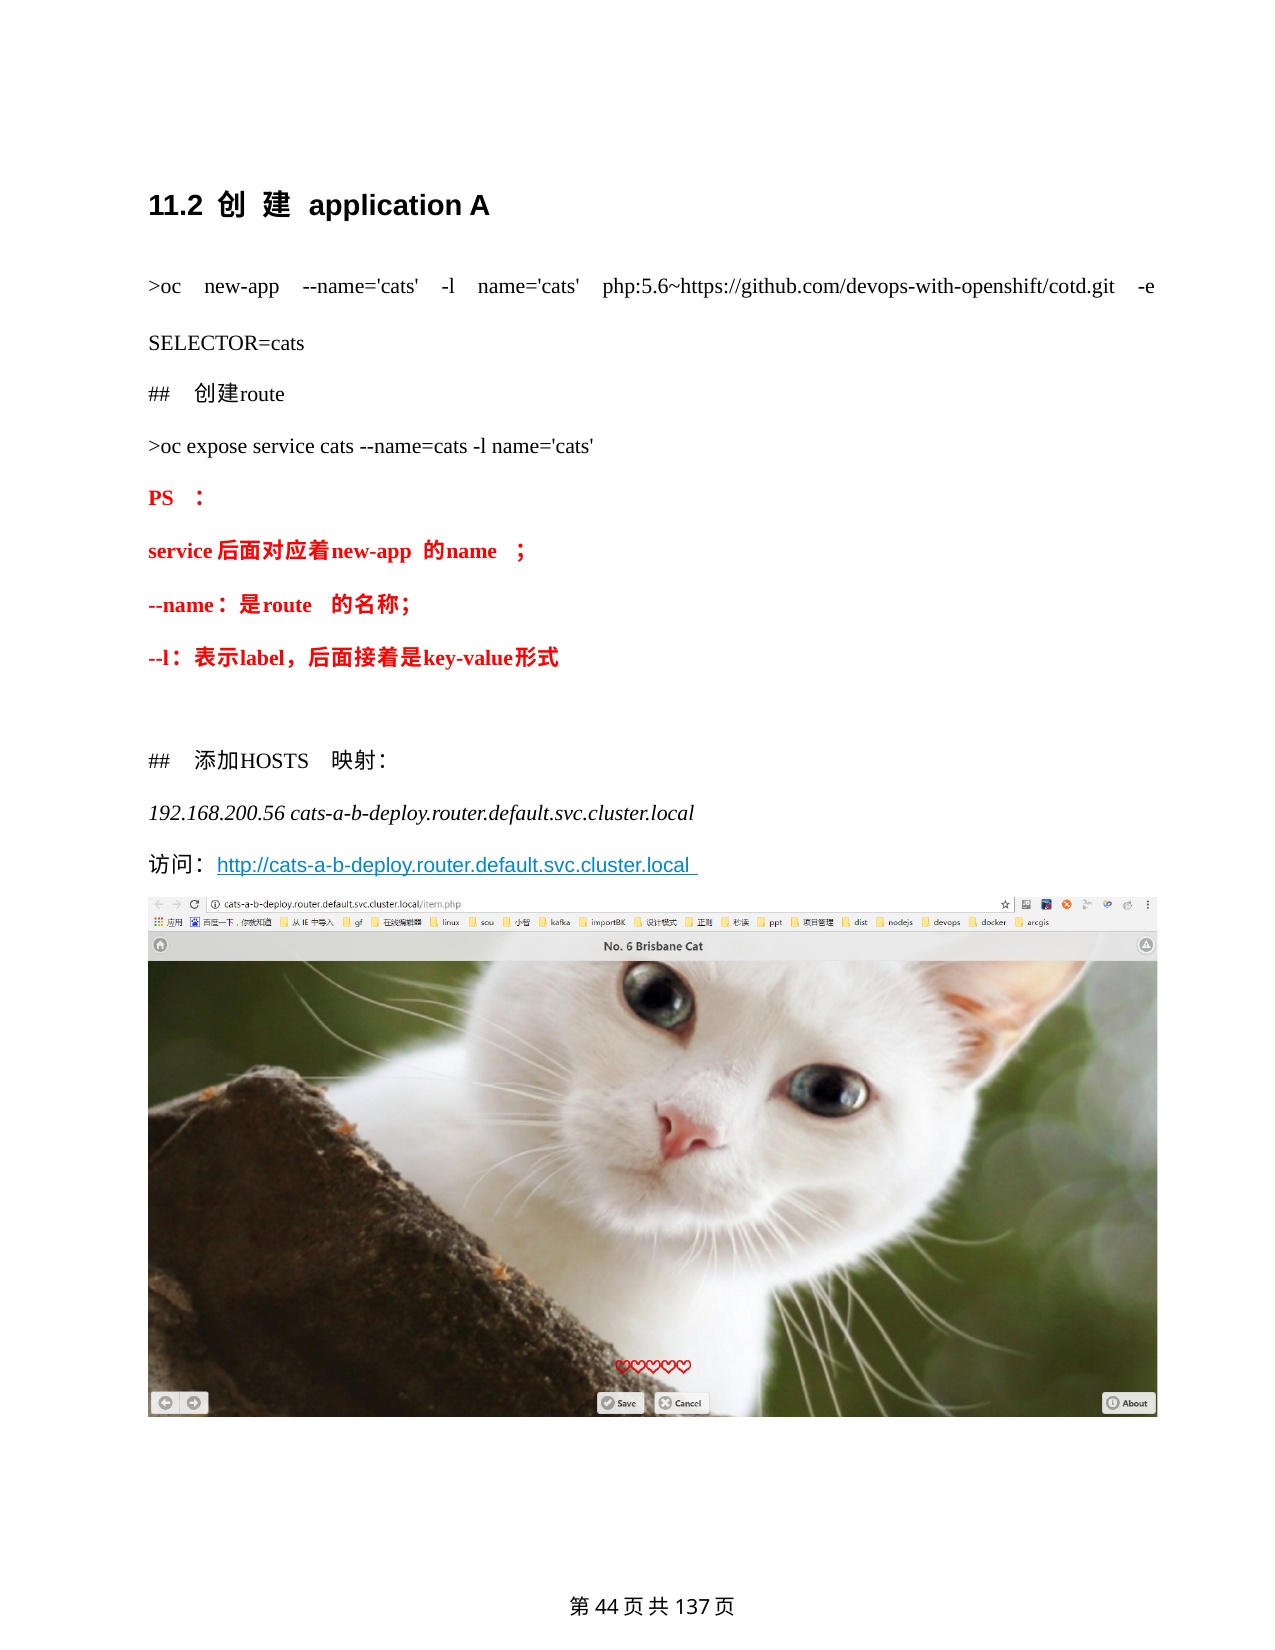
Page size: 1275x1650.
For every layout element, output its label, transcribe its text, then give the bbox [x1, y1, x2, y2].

text 访问：http://cats-a-b-deploy.router.default.svc.cluster.local [148, 844, 1156, 881]
subtitle 创建application A [148, 165, 1156, 240]
text 192.168.200.56 cats-a-b-deploy.router.default.svc.cluster.local [148, 794, 1156, 831]
text --name：是route的名称； [148, 584, 1156, 621]
text >oc expose service cats --name=cats -l name='cats' [148, 427, 1156, 464]
text >oc new-app --name='cats' -l name='cats' php:5.6~https://github.com/devops-with-openshift/cotd.git -e SELECTOR=cats [148, 267, 1156, 361]
text PS： [148, 477, 1156, 514]
text ## 添加HOSTS映射： [148, 740, 1156, 778]
text ## 创建route [148, 373, 1156, 411]
text service后面对应着new-app的name； [148, 530, 1156, 568]
text --l：表示label，后面接着是key-value形式 [148, 637, 1156, 674]
picture [148, 897, 1158, 1417]
